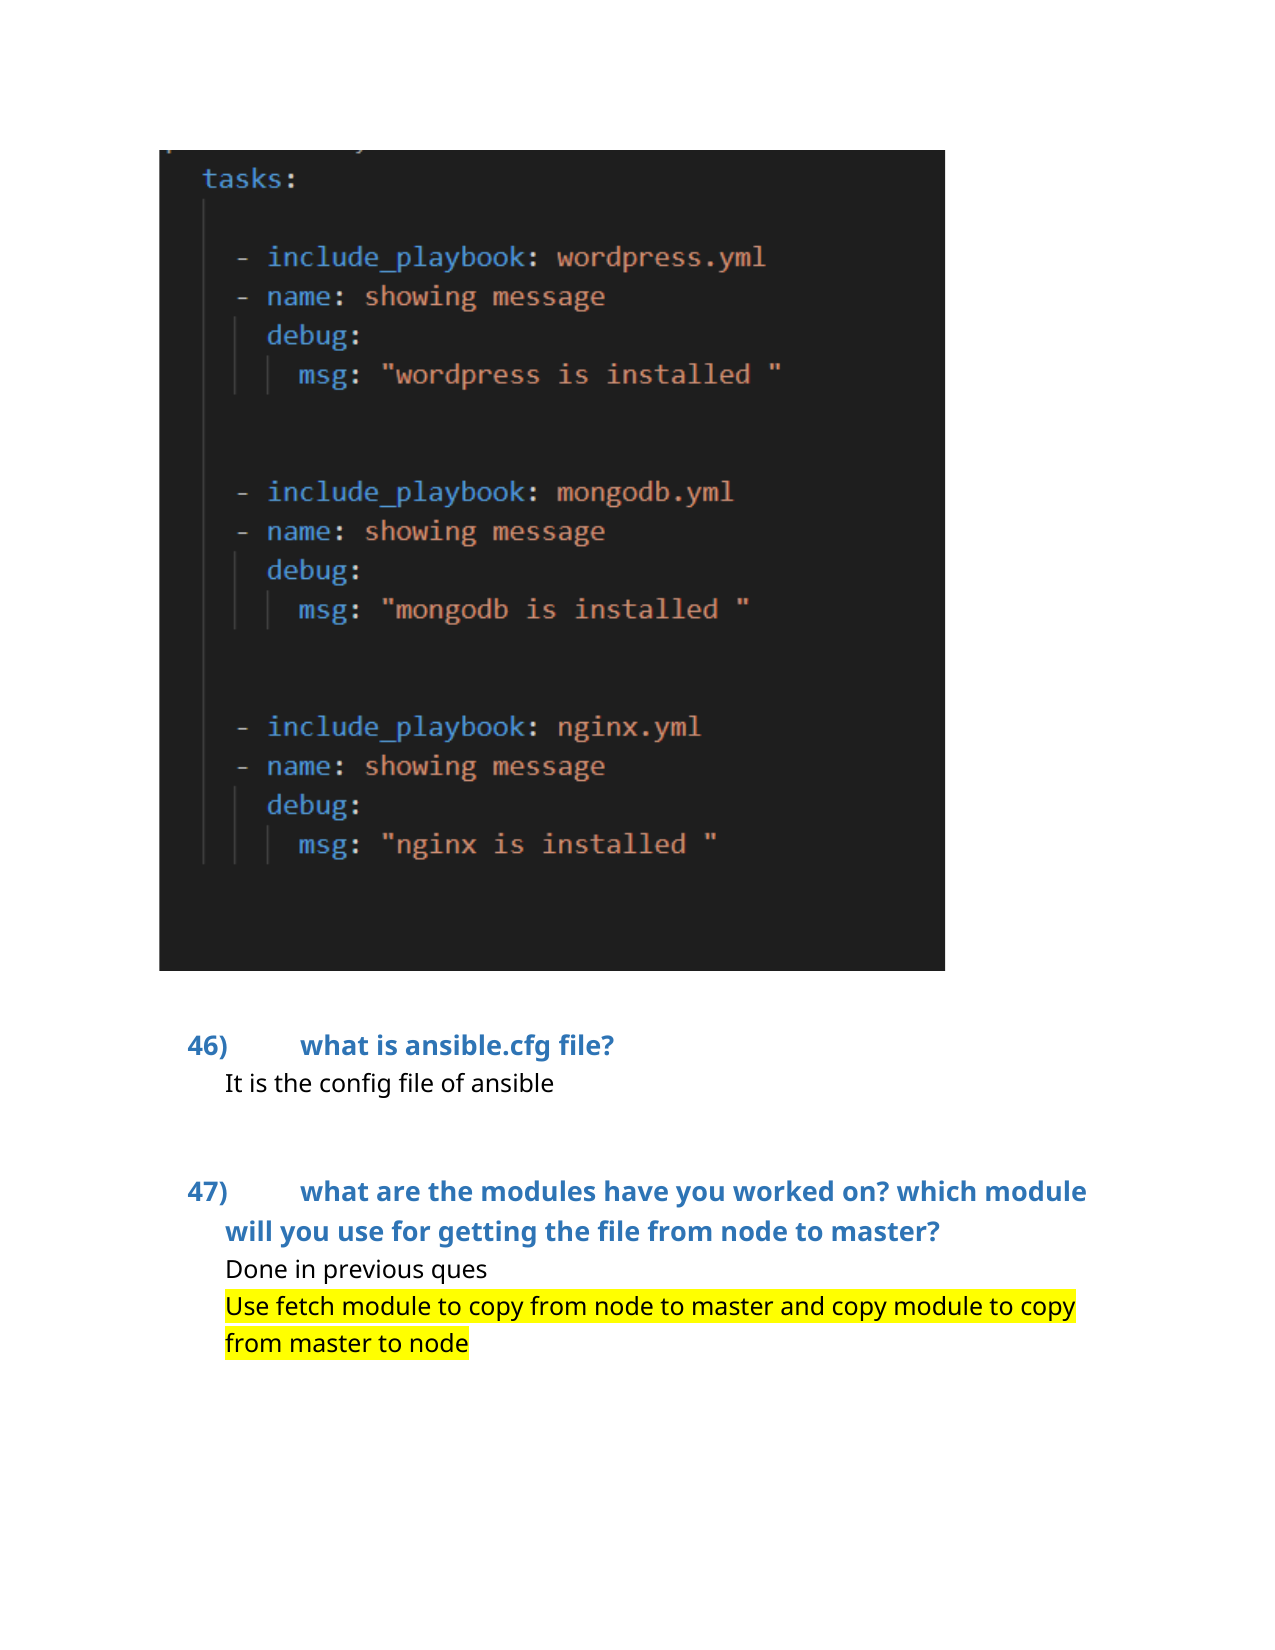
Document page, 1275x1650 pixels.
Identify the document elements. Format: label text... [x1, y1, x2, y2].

subtitle what are the modules have you worked on? which module will you use for getting the file from node to master? [187, 1173, 1125, 1249]
list Done in previous ques [225, 1252, 1125, 1286]
list Use fetch module to copy from node to master and copy module to copy from master to node [225, 1289, 1125, 1360]
text It is the config file of ansible [150, 1066, 1125, 1100]
subtitle what is ansible.cfg file? [187, 1026, 1125, 1063]
picture [159, 150, 946, 971]
